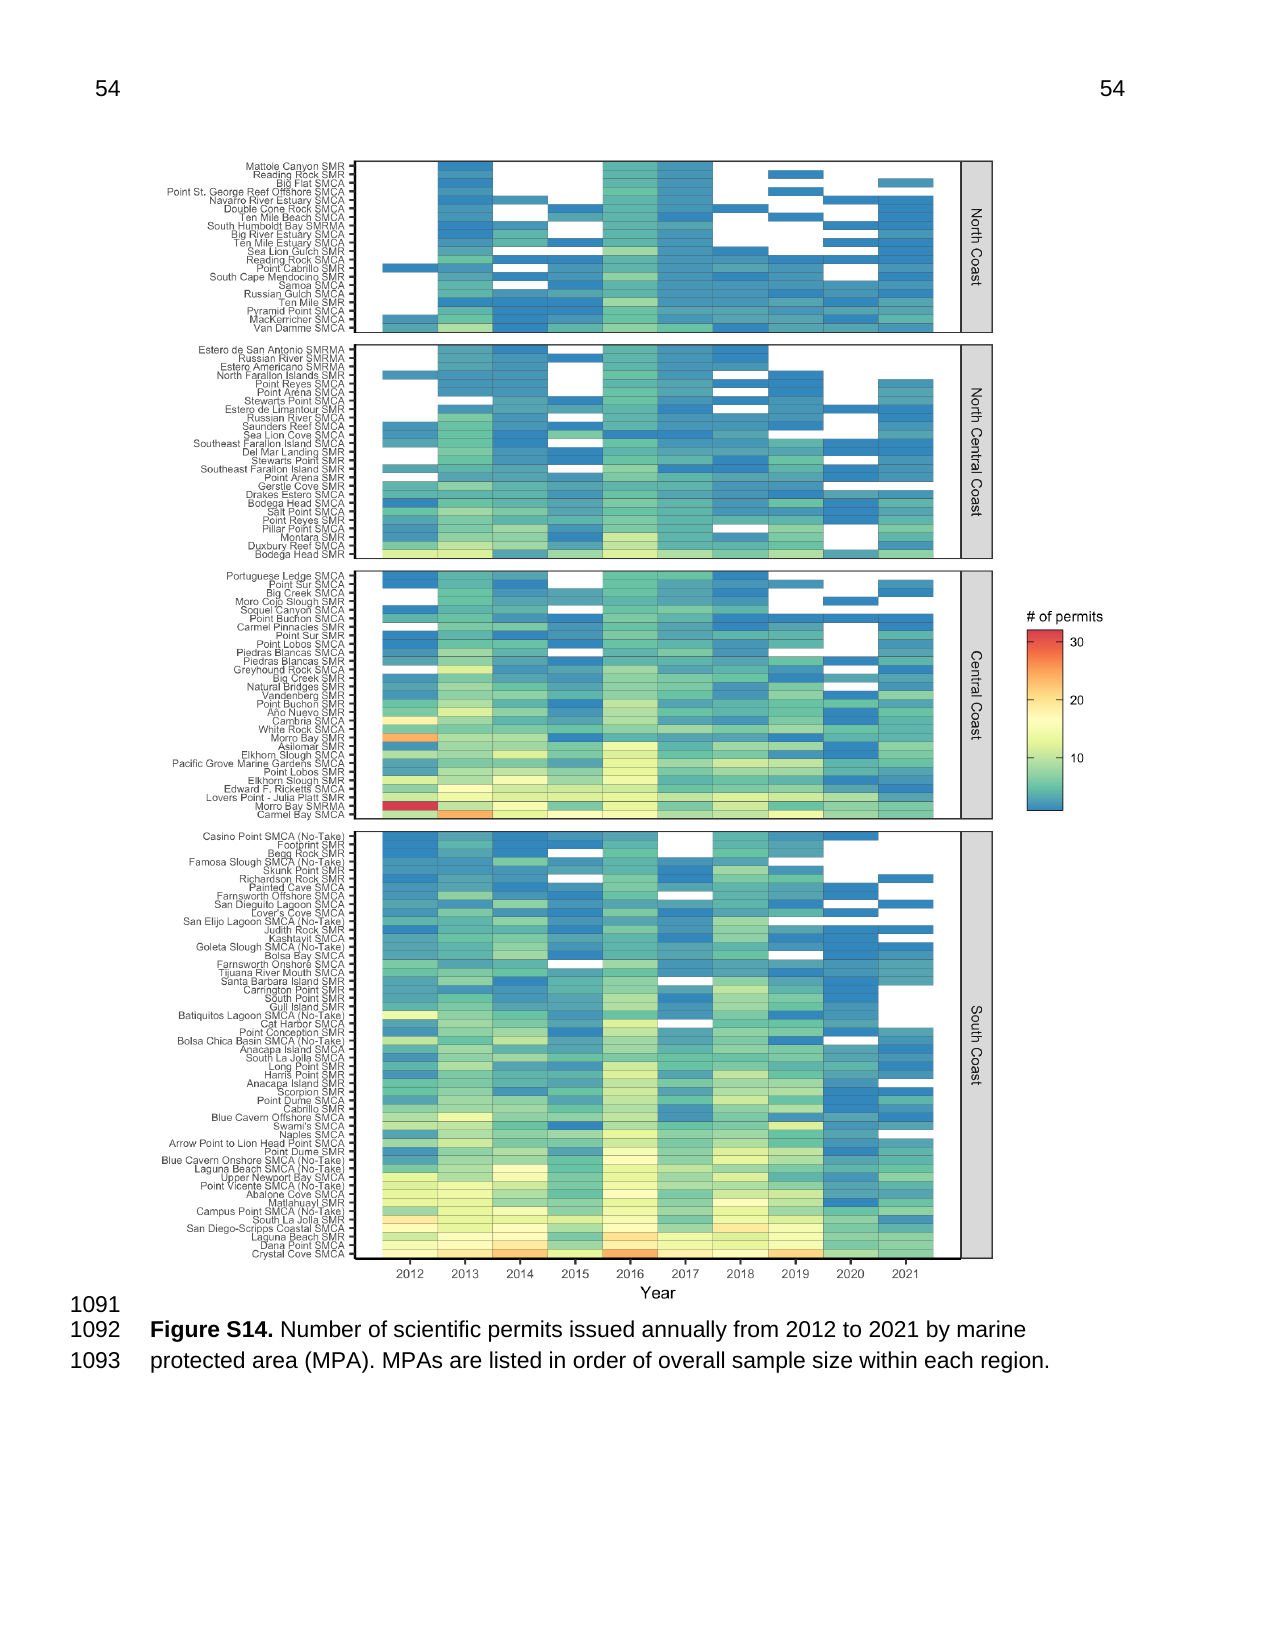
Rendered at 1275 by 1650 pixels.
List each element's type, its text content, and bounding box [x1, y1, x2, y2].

text Figure S14. Number of scientific permits issued annually from 2012 to 2021 by marine protected area (MPA). MPAs are listed in order of overall sample size within each region. [150, 1313, 1125, 1373]
picture [150, 150, 1125, 1313]
